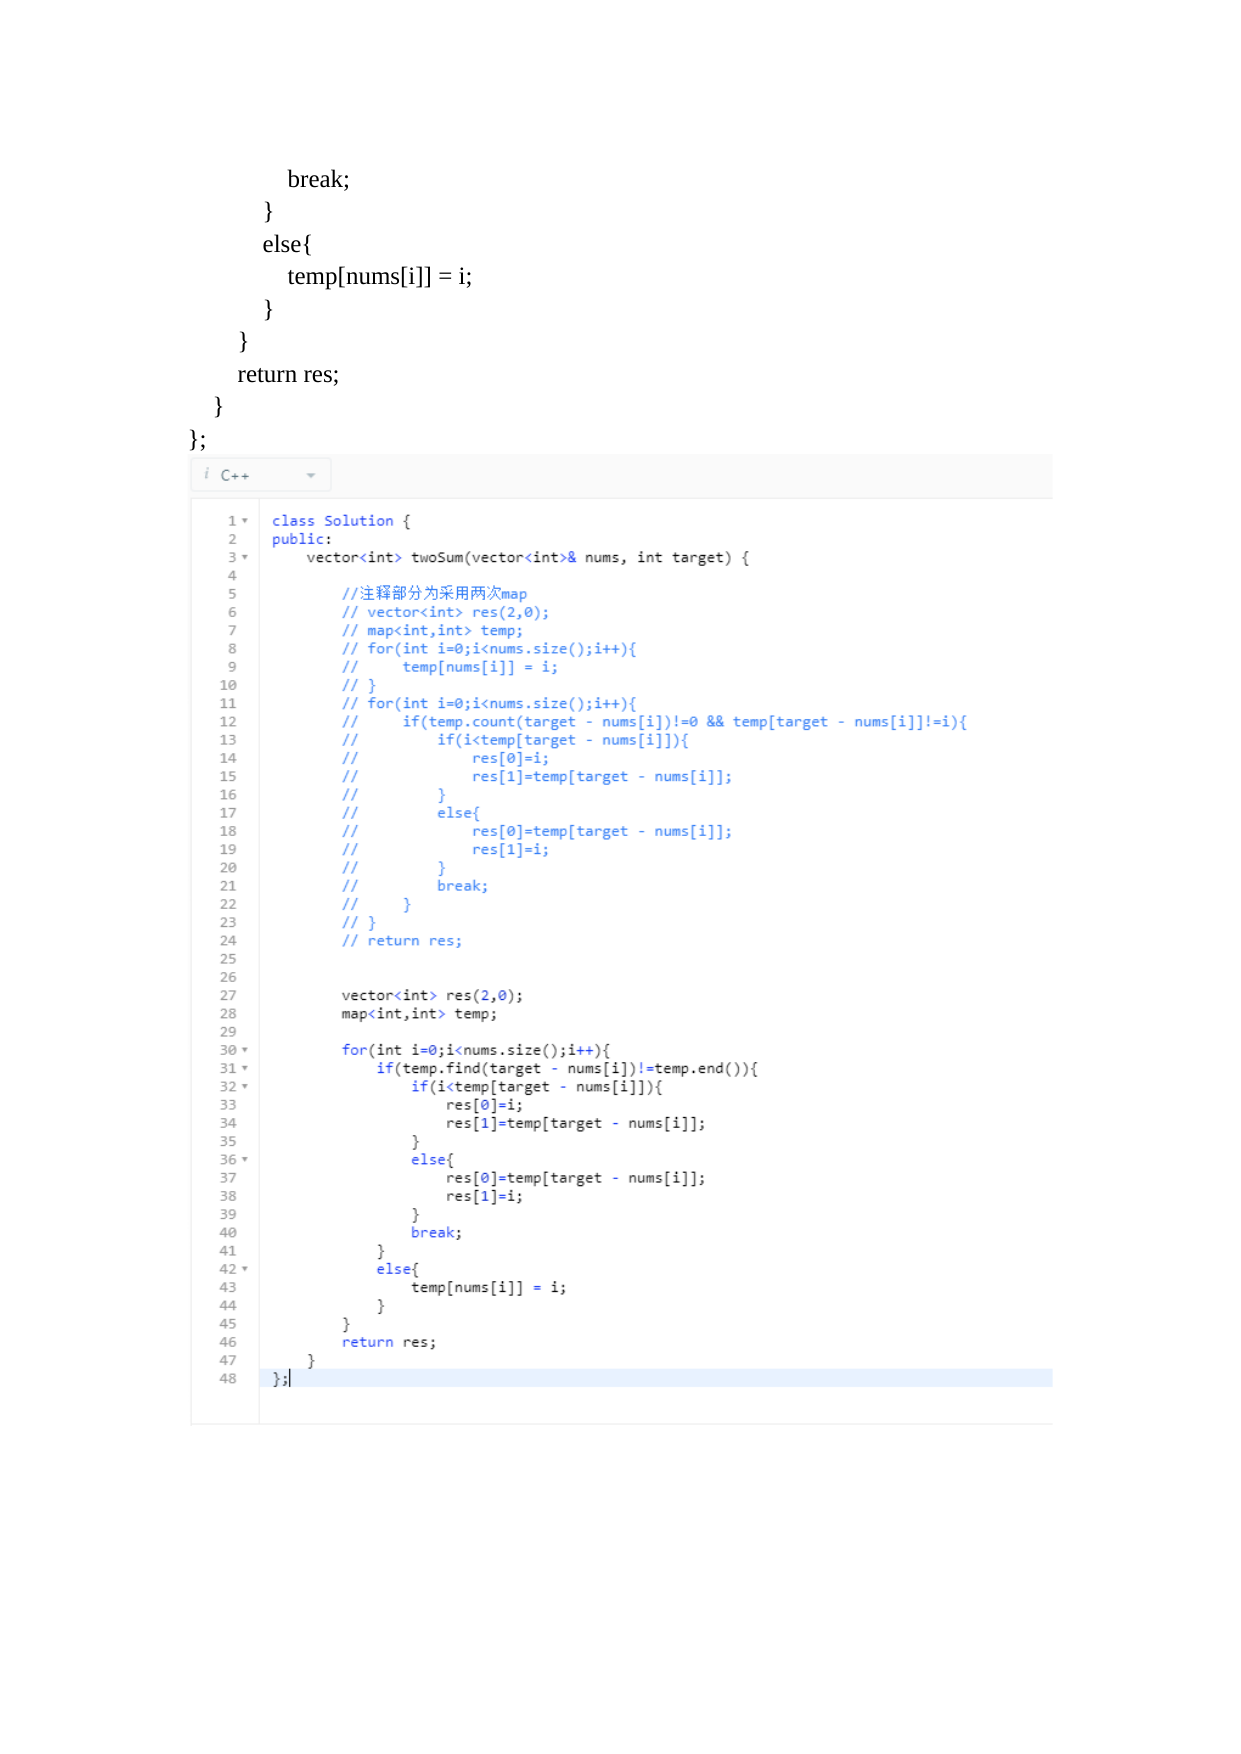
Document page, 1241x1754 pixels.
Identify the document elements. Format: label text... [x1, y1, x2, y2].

text } [187, 292, 1053, 324]
text return res; [187, 357, 1053, 389]
picture [187, 454, 1053, 1426]
text } [187, 324, 1053, 357]
text break; [187, 162, 1053, 194]
text temp[nums[i]] = i; [187, 259, 1053, 292]
text } [187, 194, 1053, 227]
text else{ [187, 227, 1053, 259]
text } [187, 389, 1053, 422]
text }; [187, 422, 1053, 454]
